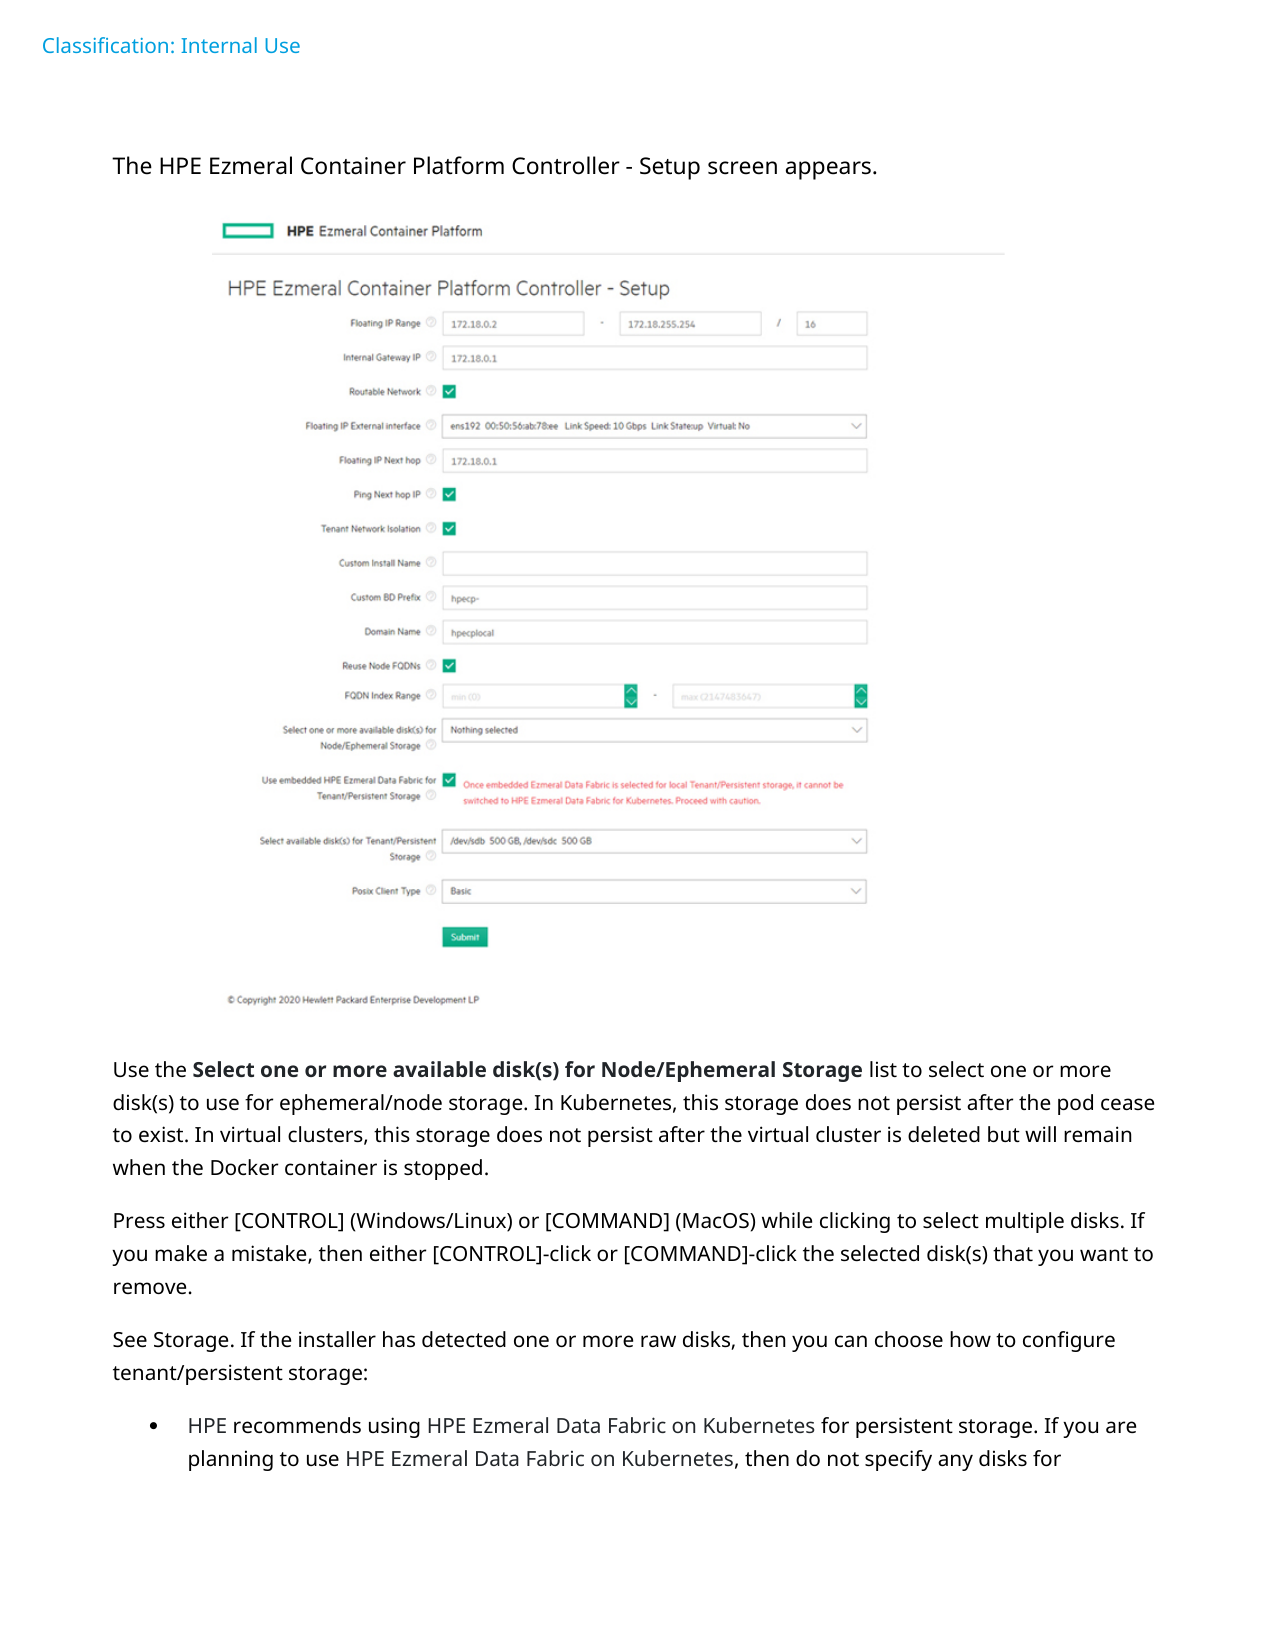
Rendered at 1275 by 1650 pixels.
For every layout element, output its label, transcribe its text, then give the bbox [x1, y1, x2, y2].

text The HPE Ezmeral Container Platform Controller - Setup screen appears. [112, 150, 1162, 181]
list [150, 1411, 1162, 1472]
text Press either [CONTROL] (Windows/Linux) or [COMMAND] (MacOS) while clicking to select multiple disks. If you make a mistake, then either [CONTROL]-click or [COMMAND]-click the selected disk(s) that you want to remove. [112, 1207, 1162, 1300]
text See Storage. If the installer has detected one or more raw disks, then you can choose how to configure tenant/persistent storage: [112, 1325, 1162, 1386]
picture [212, 215, 1005, 1022]
text Use the Select one or more available disk(s) for Node/Ephemeral Storage list to select one or more disk(s) to use for ephemeral/node storage. In Kubernetes, this storage does not persist after the pod cease to exist. In virtual clusters, this storage does not persist after the virtual cluster is deleted but will remain when the Docker container is stopped. [112, 1055, 1162, 1182]
